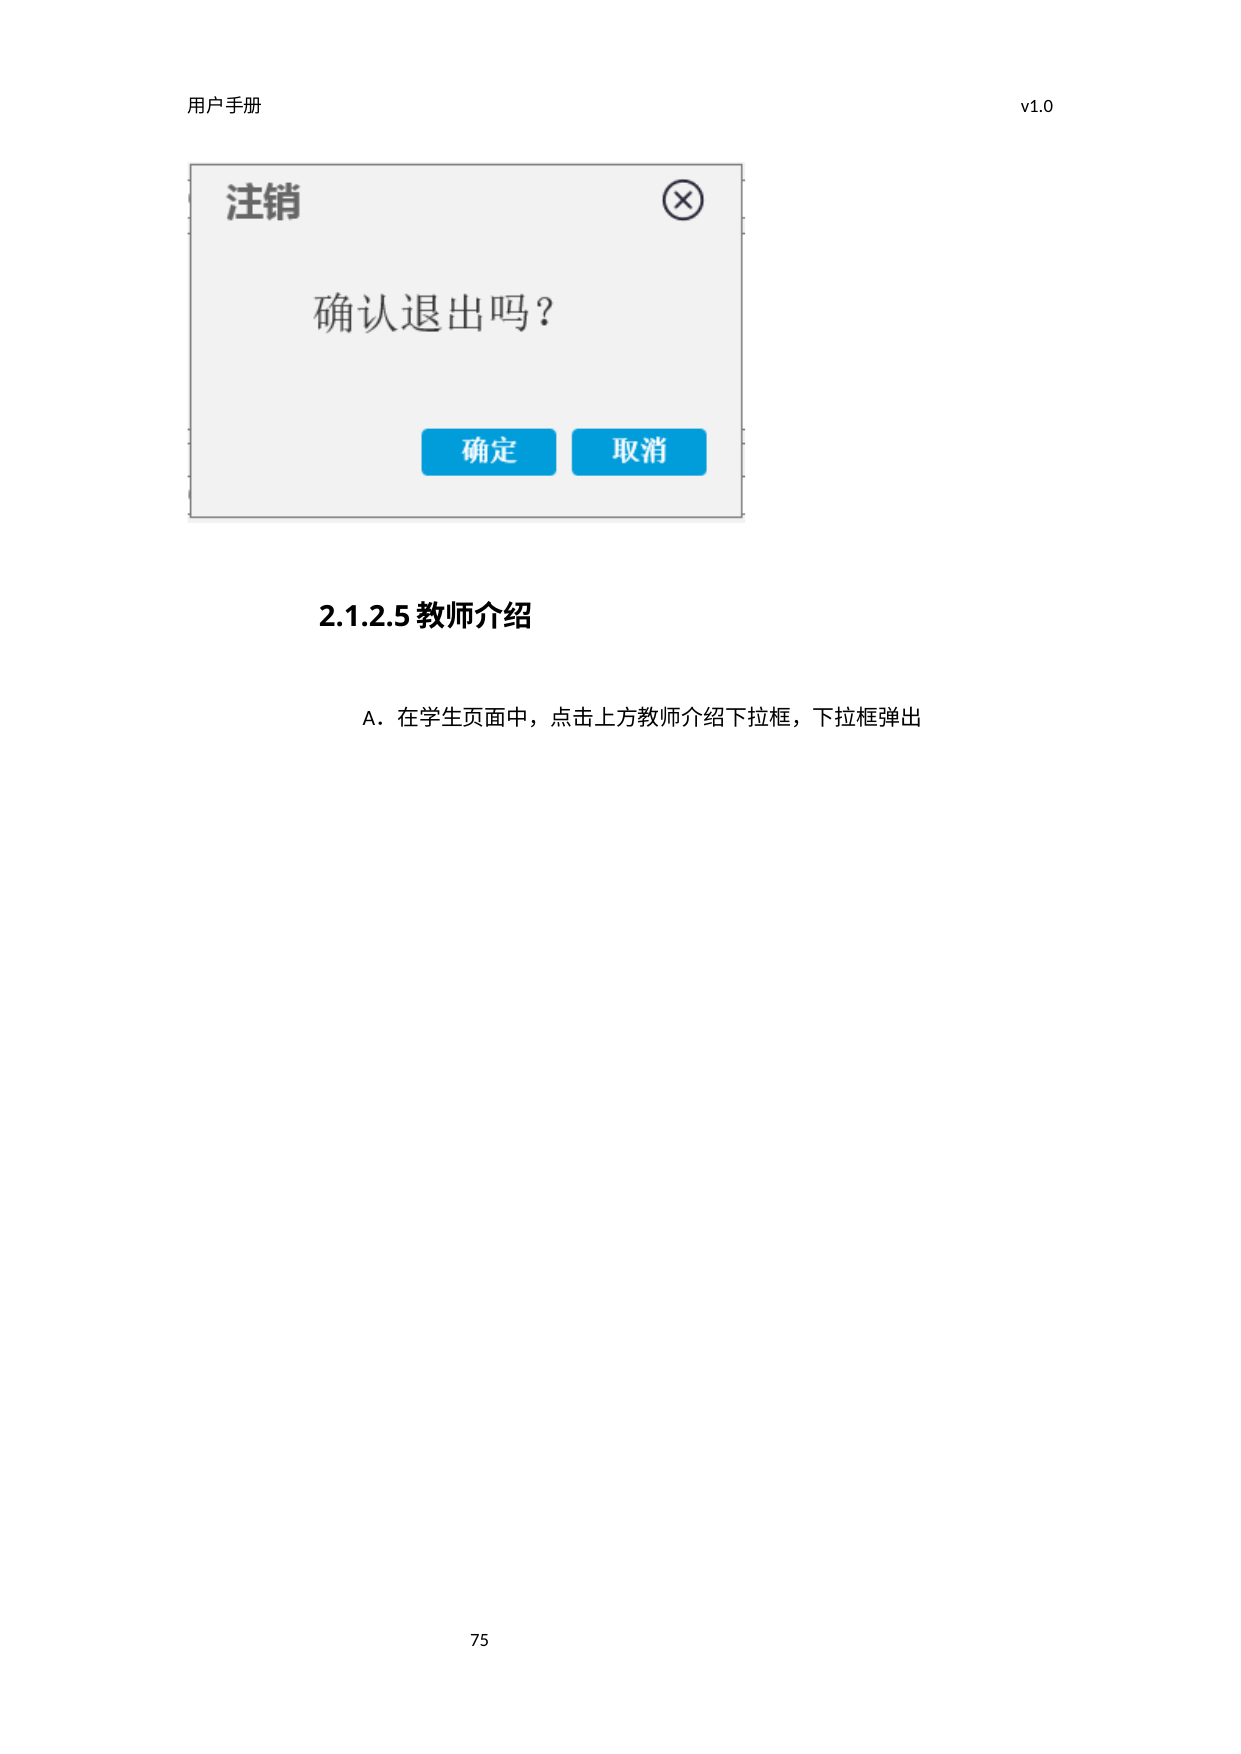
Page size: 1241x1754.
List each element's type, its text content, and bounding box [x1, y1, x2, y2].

subtitle 2.1.2.5教师介绍 [275, 581, 1053, 646]
picture [187, 162, 746, 523]
text A．在学生页面中，点击上方教师介绍下拉框，下拉框弹出 [187, 700, 1053, 732]
